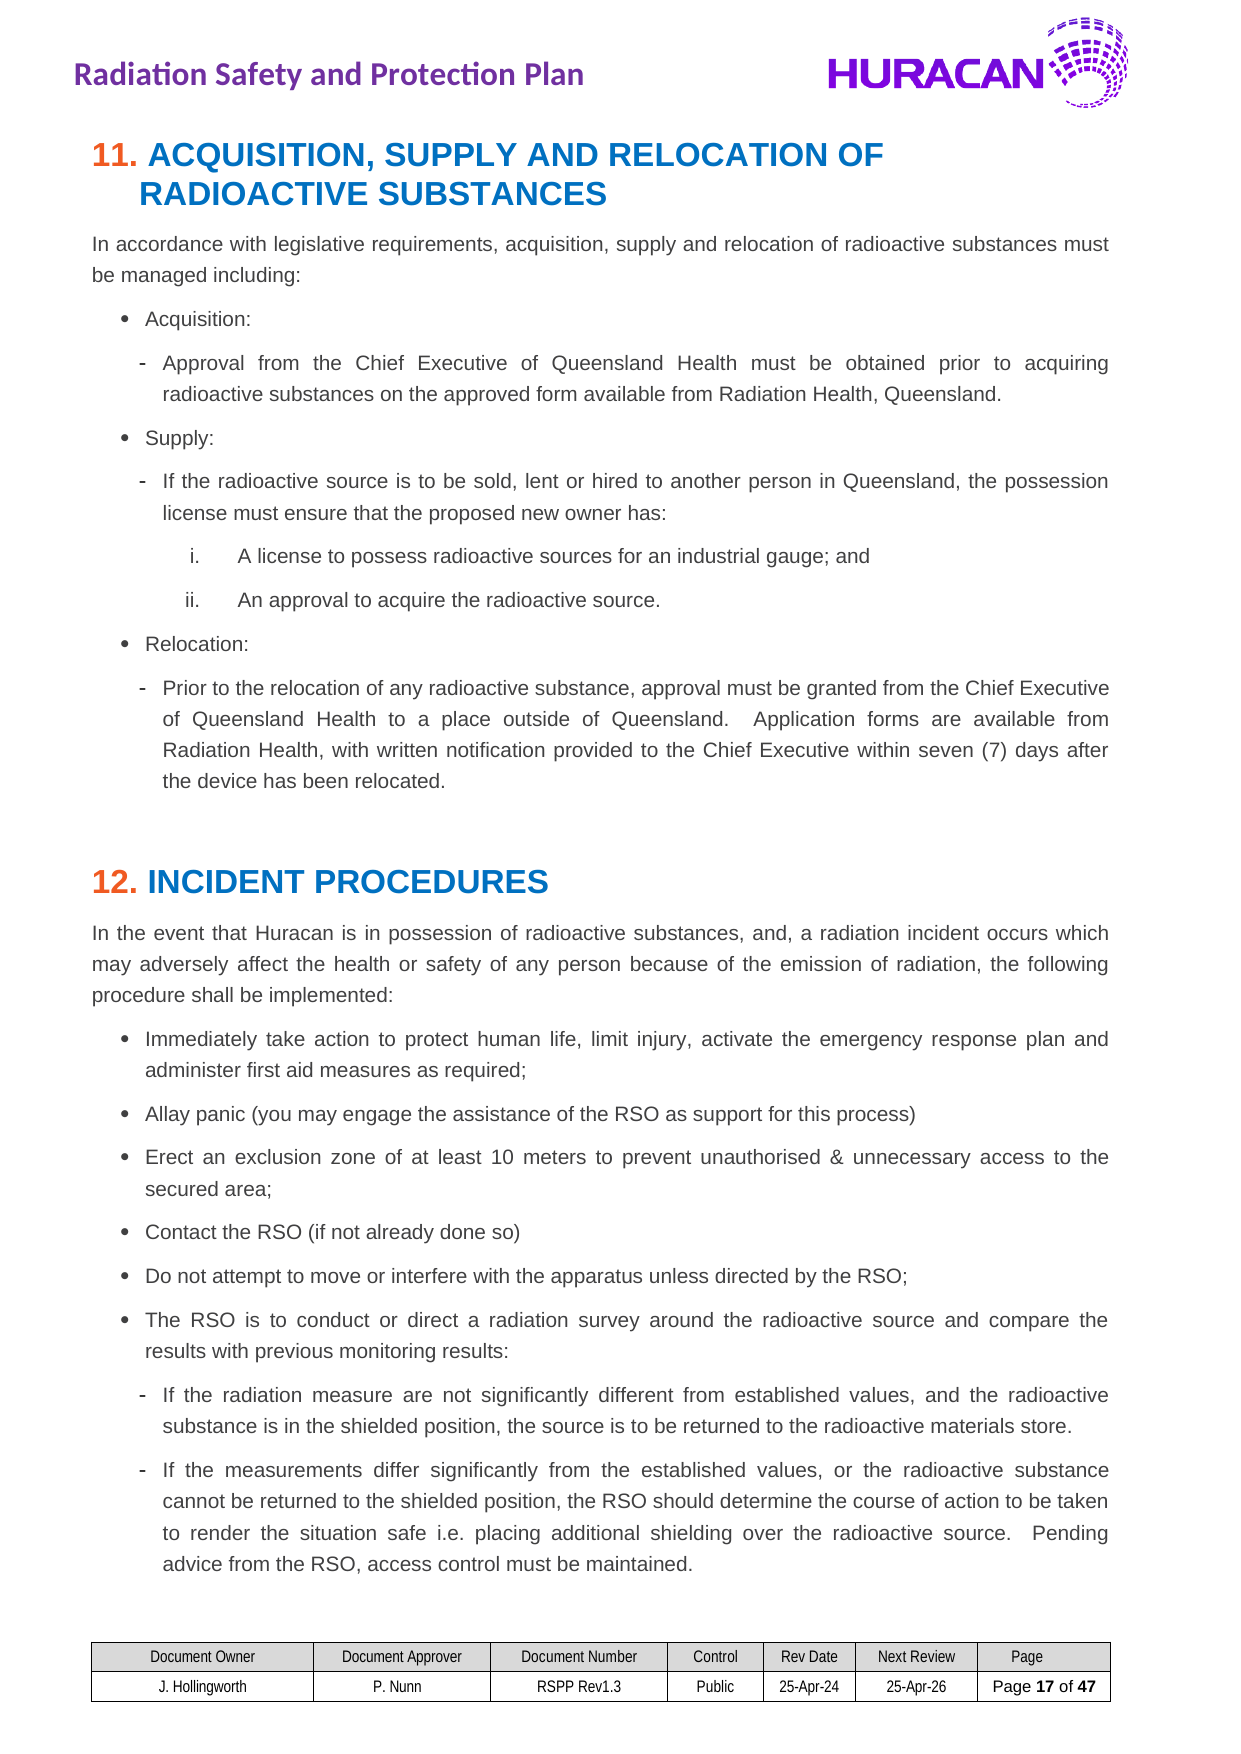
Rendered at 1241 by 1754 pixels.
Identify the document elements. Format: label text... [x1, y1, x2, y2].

text If the radioactive source is to be sold, lent or hired to another person in Queensland, the possession license must ensure that the proposed new owner has: [139, 462, 1111, 524]
text If the measurements differ significantly from the established values, or the radioactive substance cannot be returned to the shielded position, the RSO should determine the course of action to be taken to render the situation safe i.e. placing additional shielding over the radioactive source. Pending advice from the RSO, access control must be maintained. [139, 1451, 1111, 1576]
text Approval from the Chief Executive of Queensland Health must be obtained prior to acquiring radioactive substances on the approved form available from Radiation Health, Queensland. [139, 343, 1111, 406]
text Erect an exclusion zone of at least 10 meters to prevent unauthorised & unnecessary access to the secured area; [121, 1138, 1111, 1201]
text If the radiation measure are not significantly different from established values, and the radioactive substance is in the shielded position, the source is to be returned to the radioactive materials store. [139, 1376, 1111, 1438]
list An approval to acquire the radioactive source. [200, 581, 1111, 612]
text The RSO is to conduct or direct a radiation survey around the radioactive source and compare the results with previous monitoring results: [121, 1301, 1111, 1363]
text Immediately take action to protect human life, limit injury, activate the emergency response plan and administer first aid measures as required; [121, 1019, 1111, 1082]
text Prior to the relocation of any radioactive substance, approval must be granted from the Chief Executive of Queensland Health to a place outside of Queensland. Application forms are available from Radiation Health, with written notification provided to the Chief Executive within seven (7) days after the device has been relocated. [139, 668, 1111, 793]
list A license to possess radioactive sources for an industrial gauge; and [200, 537, 1111, 568]
subtitle Incident Procedures [92, 862, 1111, 901]
text Relocation: [121, 624, 1111, 656]
text Acquisition: [121, 299, 1111, 331]
subtitle Acquisition, supply and relocation of radioactive substances [92, 135, 1111, 212]
text Allay panic (you may engage the assistance of the RSO as support for this process) [121, 1094, 1111, 1126]
text In accordance with legislative requirements, acquisition, supply and relocation of radioactive substances must be managed including: [92, 224, 1111, 287]
text Supply: [121, 418, 1111, 449]
picture [828, 17, 1129, 108]
text Contact the RSO (if not already done so) [121, 1213, 1111, 1244]
text In the event that Huracan is in possession of radioactive substances, and, a radiation incident occurs which may adversely affect the health or safety of any person because of the emission of radiation, the following procedure shall be implemented: [92, 913, 1111, 1007]
text Do not attempt to move or interfere with the apparatus unless directed by the RSO; [121, 1257, 1111, 1288]
